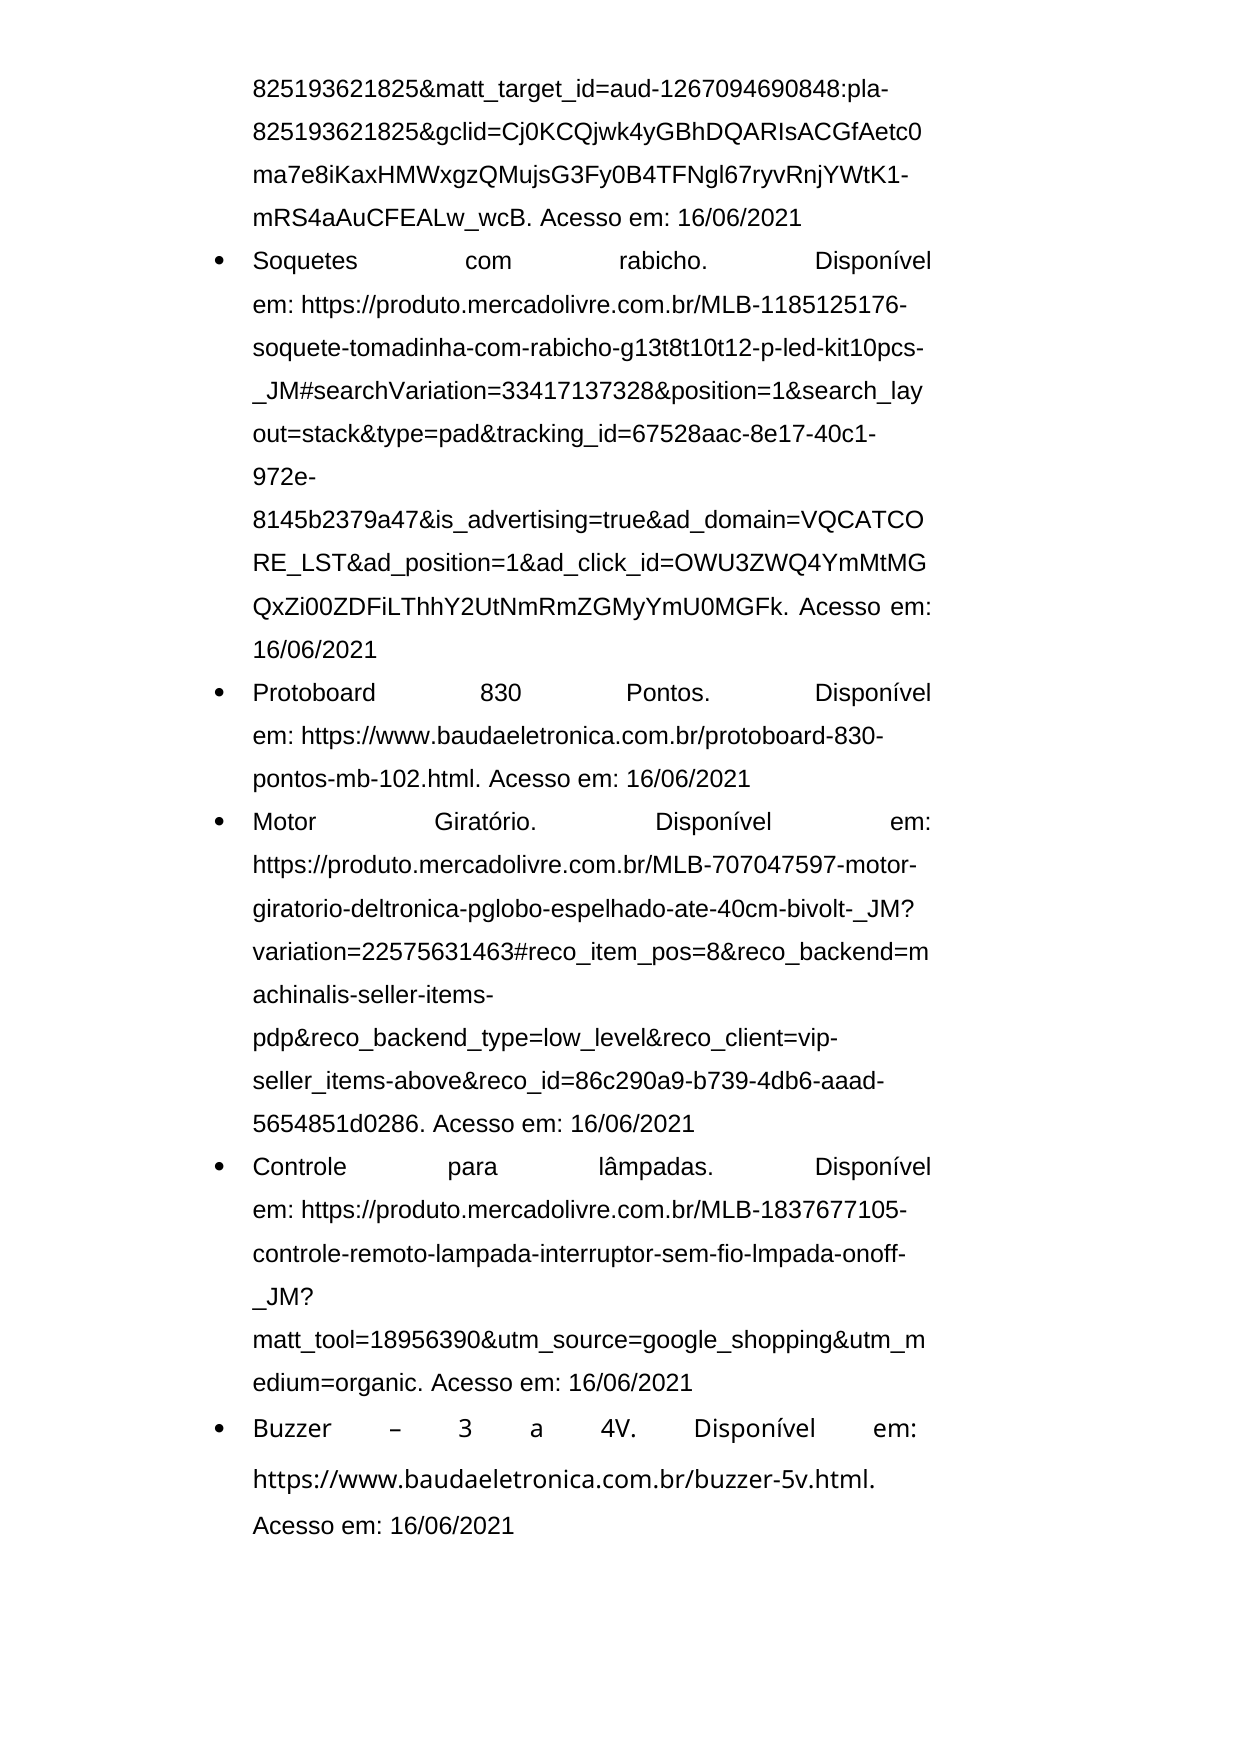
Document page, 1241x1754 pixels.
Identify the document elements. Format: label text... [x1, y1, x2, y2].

list Soquetes com rabicho. Disponível em: https://produto.mercadolivre.com.br/MLB-1185125176-soquete-tomadinha-com-rabicho-g13t8t10t12-p-led-kit10pcs-_JM#searchVariation=33417137328&position=1&search_layout=stack&type=pad&tracking_id=67528aac-8e17-40c1-972e-8145b2379a47&is_advertising=true&ad_domain=VQCATCORE_LST&ad_position=1&ad_click_id=OWU3ZWQ4YmMtMGQxZi00ZDFiLThhY2UtNmRmZGMyYmU0MGFk. Acesso em: 16/06/2021 [215, 246, 932, 663]
list Controle para lâmpadas. Disponível em: https://produto.mercadolivre.com.br/MLB-1837677105-controle-remoto-lampada-interruptor-sem-fio-lmpada-onoff-_JM?matt_tool=18956390&utm_source=google_shopping&utm_medium=organic. Acesso em: 16/06/2021 [215, 1152, 932, 1397]
list Motor Giratório. Disponível em: https://produto.mercadolivre.com.br/MLB-707047597-motor-giratorio-deltronica-pglobo-espelhado-ate-40cm-bivolt-_JM?variation=22575631463#reco_item_pos=8&reco_backend=machinalis-seller-items-pdp&reco_backend_type=low_level&reco_client=vip-seller_items-above&reco_id=86c290a9-b739-4db6-aaad-5654851d0286. Acesso em: 16/06/2021 [215, 807, 932, 1138]
list Protoboard 830 Pontos. Disponível em: https://www.baudaeletronica.com.br/protoboard-830-pontos-mb-102.html. Acesso em: 16/06/2021 [215, 678, 932, 793]
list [215, 74, 932, 232]
list Buzzer – 3 a 4V. Disponível em: https://www.baudaeletronica.com.br/buzzer-5v.html. Acesso em: 16/06/2021 [215, 1411, 917, 1539]
